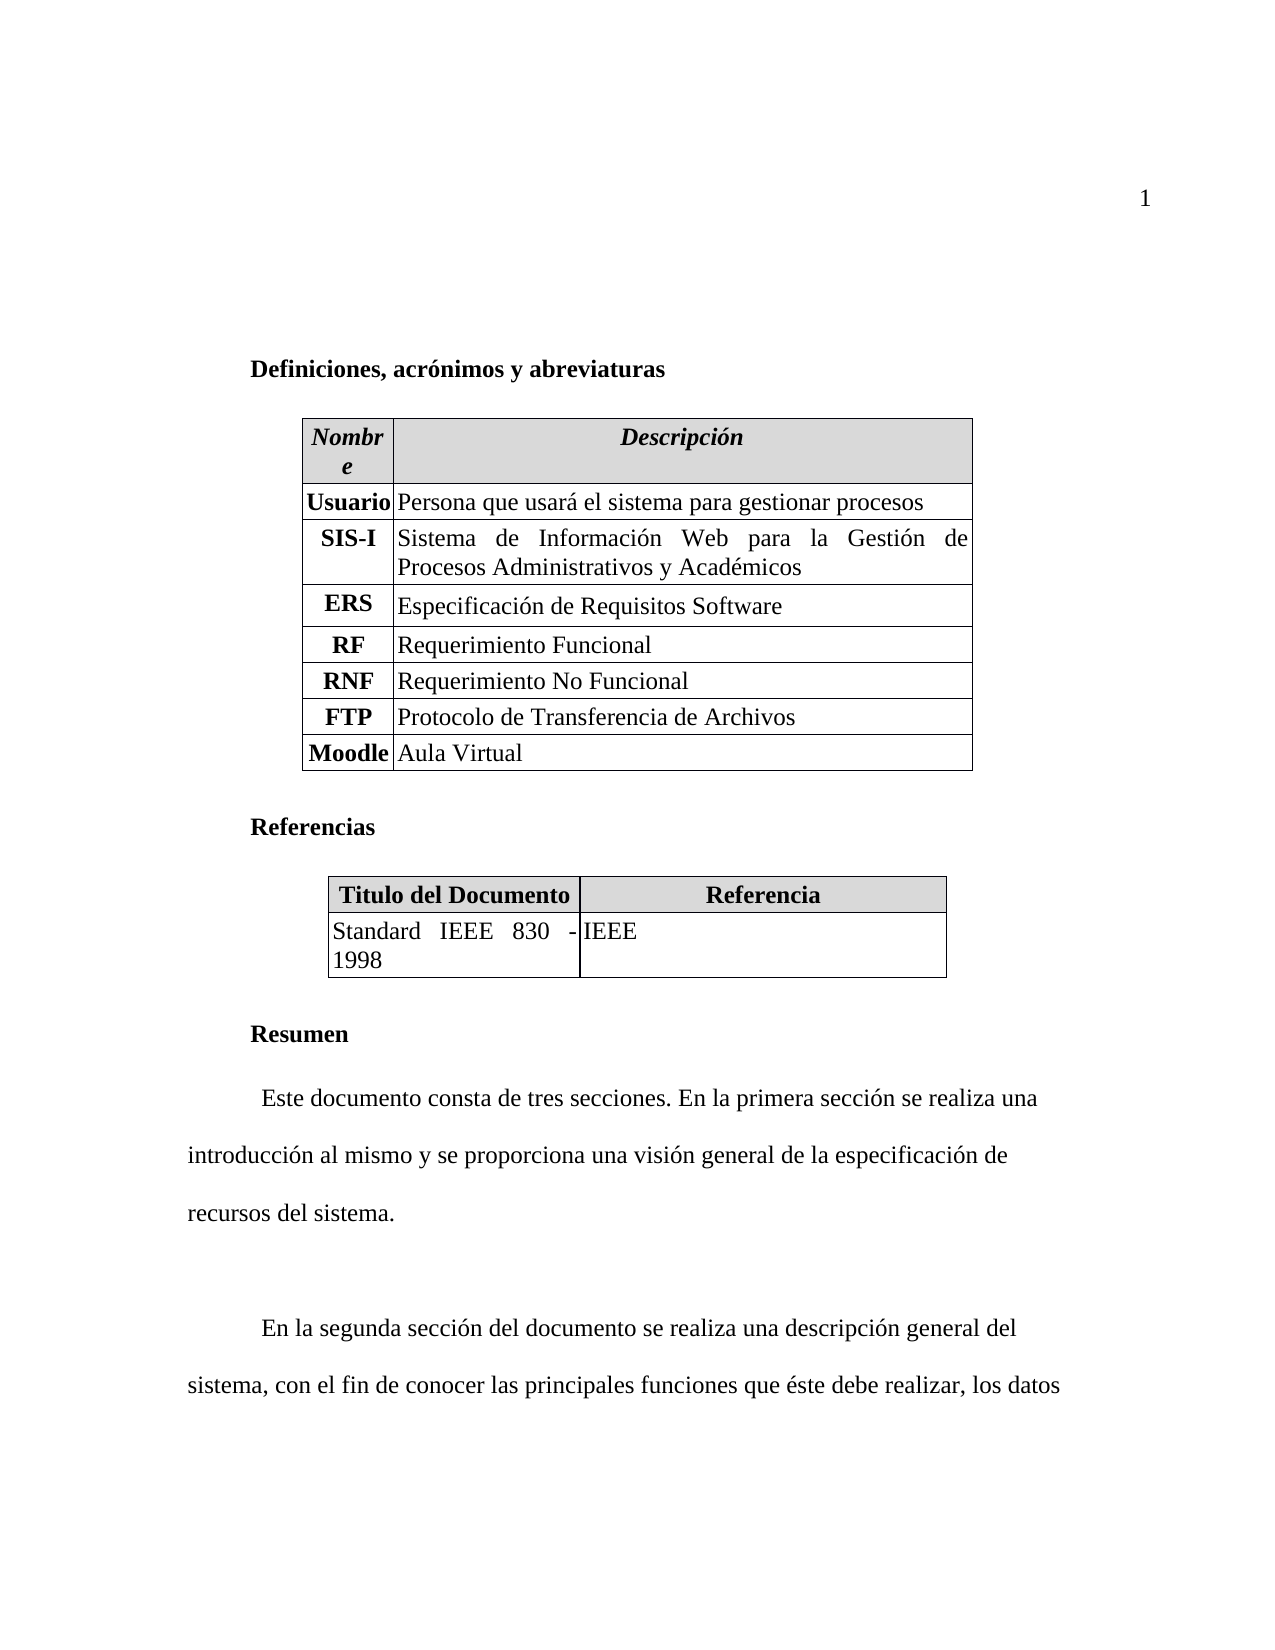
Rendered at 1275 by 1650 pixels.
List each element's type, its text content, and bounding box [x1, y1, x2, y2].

table_cell Aula Virtual [394, 735, 972, 770]
text Este documento consta de tres secciones. En la primera sección se realiza una introducción al mismo y se proporciona una visión general de la especificación de recursos del sistema. [187, 1083, 1087, 1226]
table_cell Usuario [303, 484, 393, 519]
subtitle Resumen [250, 1019, 1087, 1048]
table_cell RNF [303, 663, 393, 698]
table_cell Persona que usará el sistema para gestionar procesos [394, 484, 972, 519]
table_cell IEEE [581, 913, 946, 977]
table_cell SIS-I [303, 520, 393, 584]
table_cell Standard IEEE 830 - 1998 [329, 913, 579, 977]
table_header Nombre [303, 419, 393, 483]
subtitle Definiciones, acrónimos y abreviaturas [250, 354, 1087, 383]
table_cell Requerimiento Funcional [394, 627, 972, 662]
table_cell Requerimiento No Funcional [394, 663, 972, 698]
table_cell FTP [303, 699, 393, 734]
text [187, 1313, 1087, 1399]
table_cell Moodle [303, 735, 393, 770]
table_cell Protocolo de Transferencia de Archivos [394, 699, 972, 734]
subtitle Referencias [250, 812, 1087, 841]
table_header Referencia [581, 877, 946, 912]
table_header Titulo del Documento [329, 877, 579, 912]
table_cell ERS [303, 585, 393, 626]
table_cell Especificación de Requisitos Software [394, 585, 972, 626]
table_cell RF [303, 627, 393, 662]
table_cell Sistema de Información Web para la Gestión de Procesos Administrativos y Académicos [394, 520, 972, 584]
table_header Descripción [394, 419, 972, 483]
